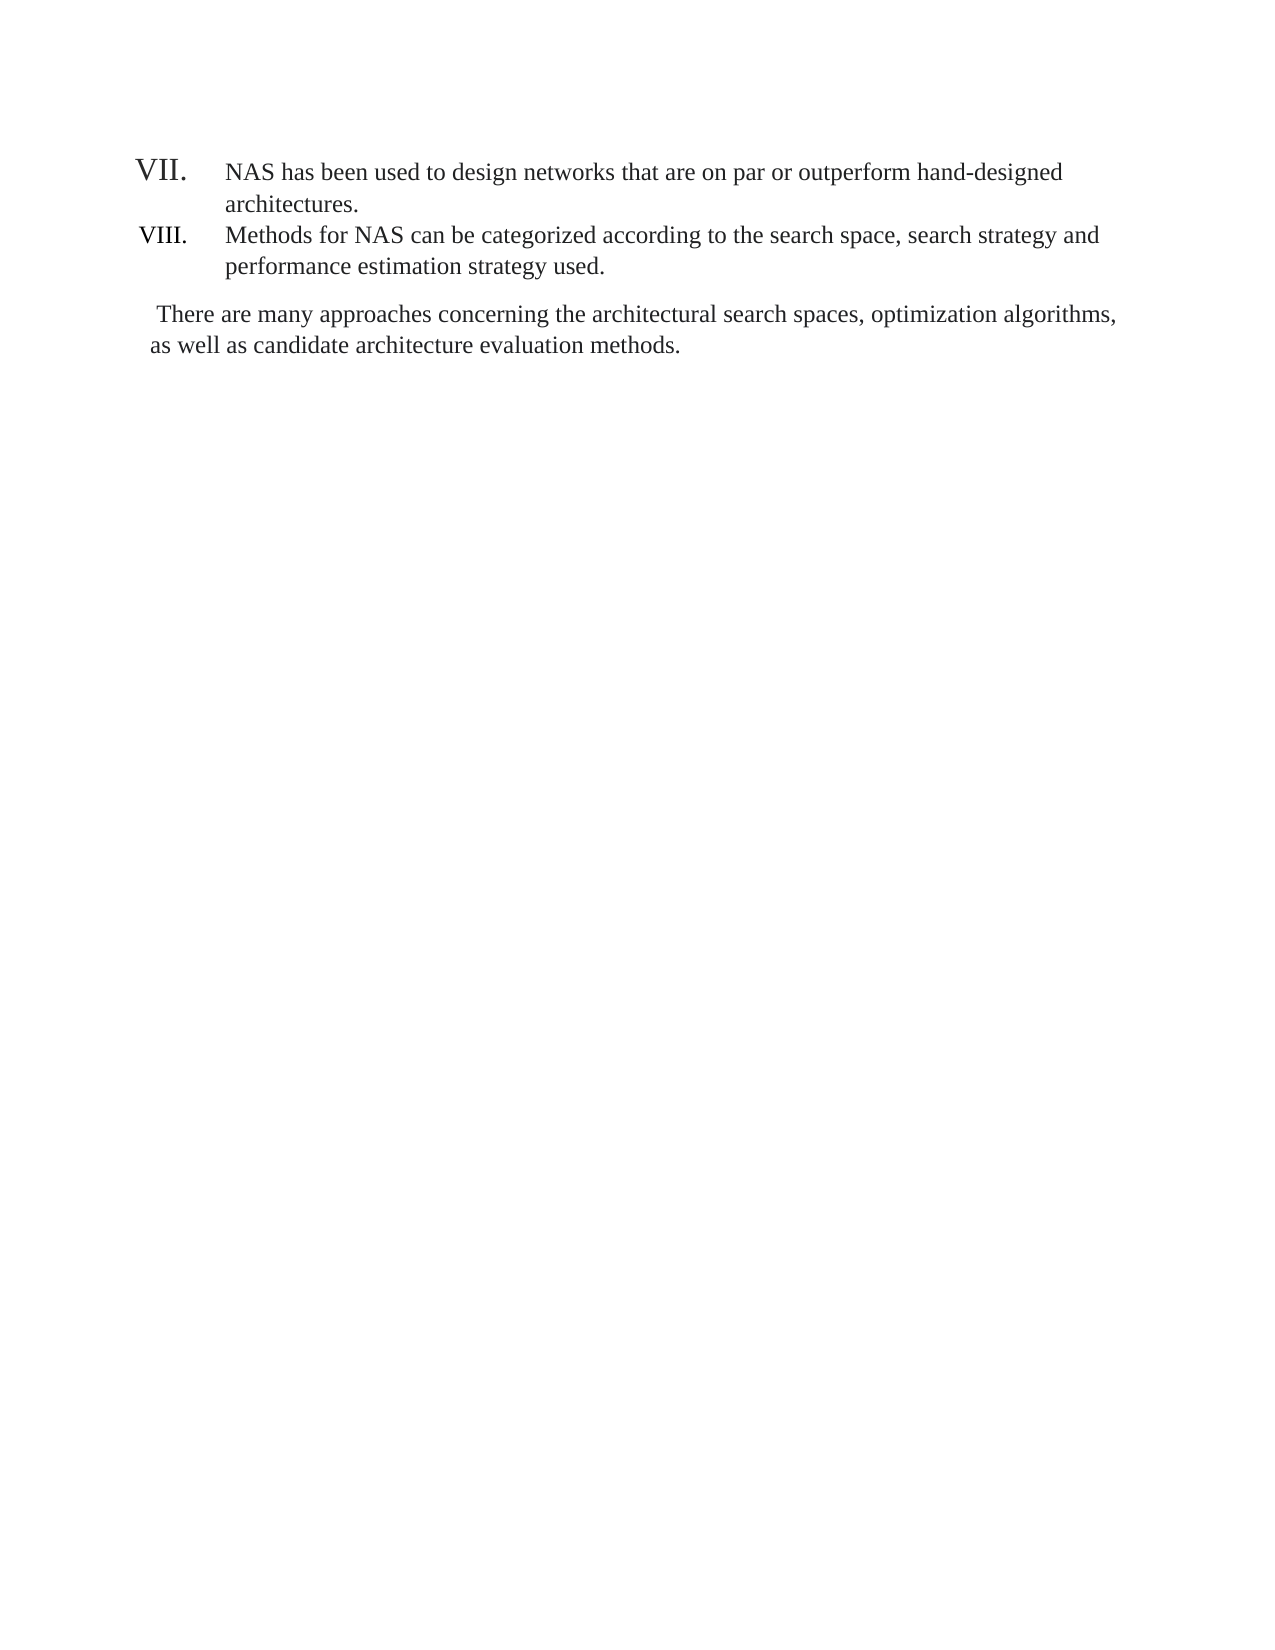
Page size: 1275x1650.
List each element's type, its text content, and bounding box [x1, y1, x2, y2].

list NAS has been used to design networks that are on par or outperform hand-designed architectures. [187, 150, 1125, 218]
list Methods for NAS can be categorized according to the search space, search strategy and performance estimation strategy used. [187, 220, 1125, 280]
text There are many approaches concerning the architectural search spaces, optimization algorithms, as well as candidate architecture evaluation methods. [150, 299, 1125, 389]
